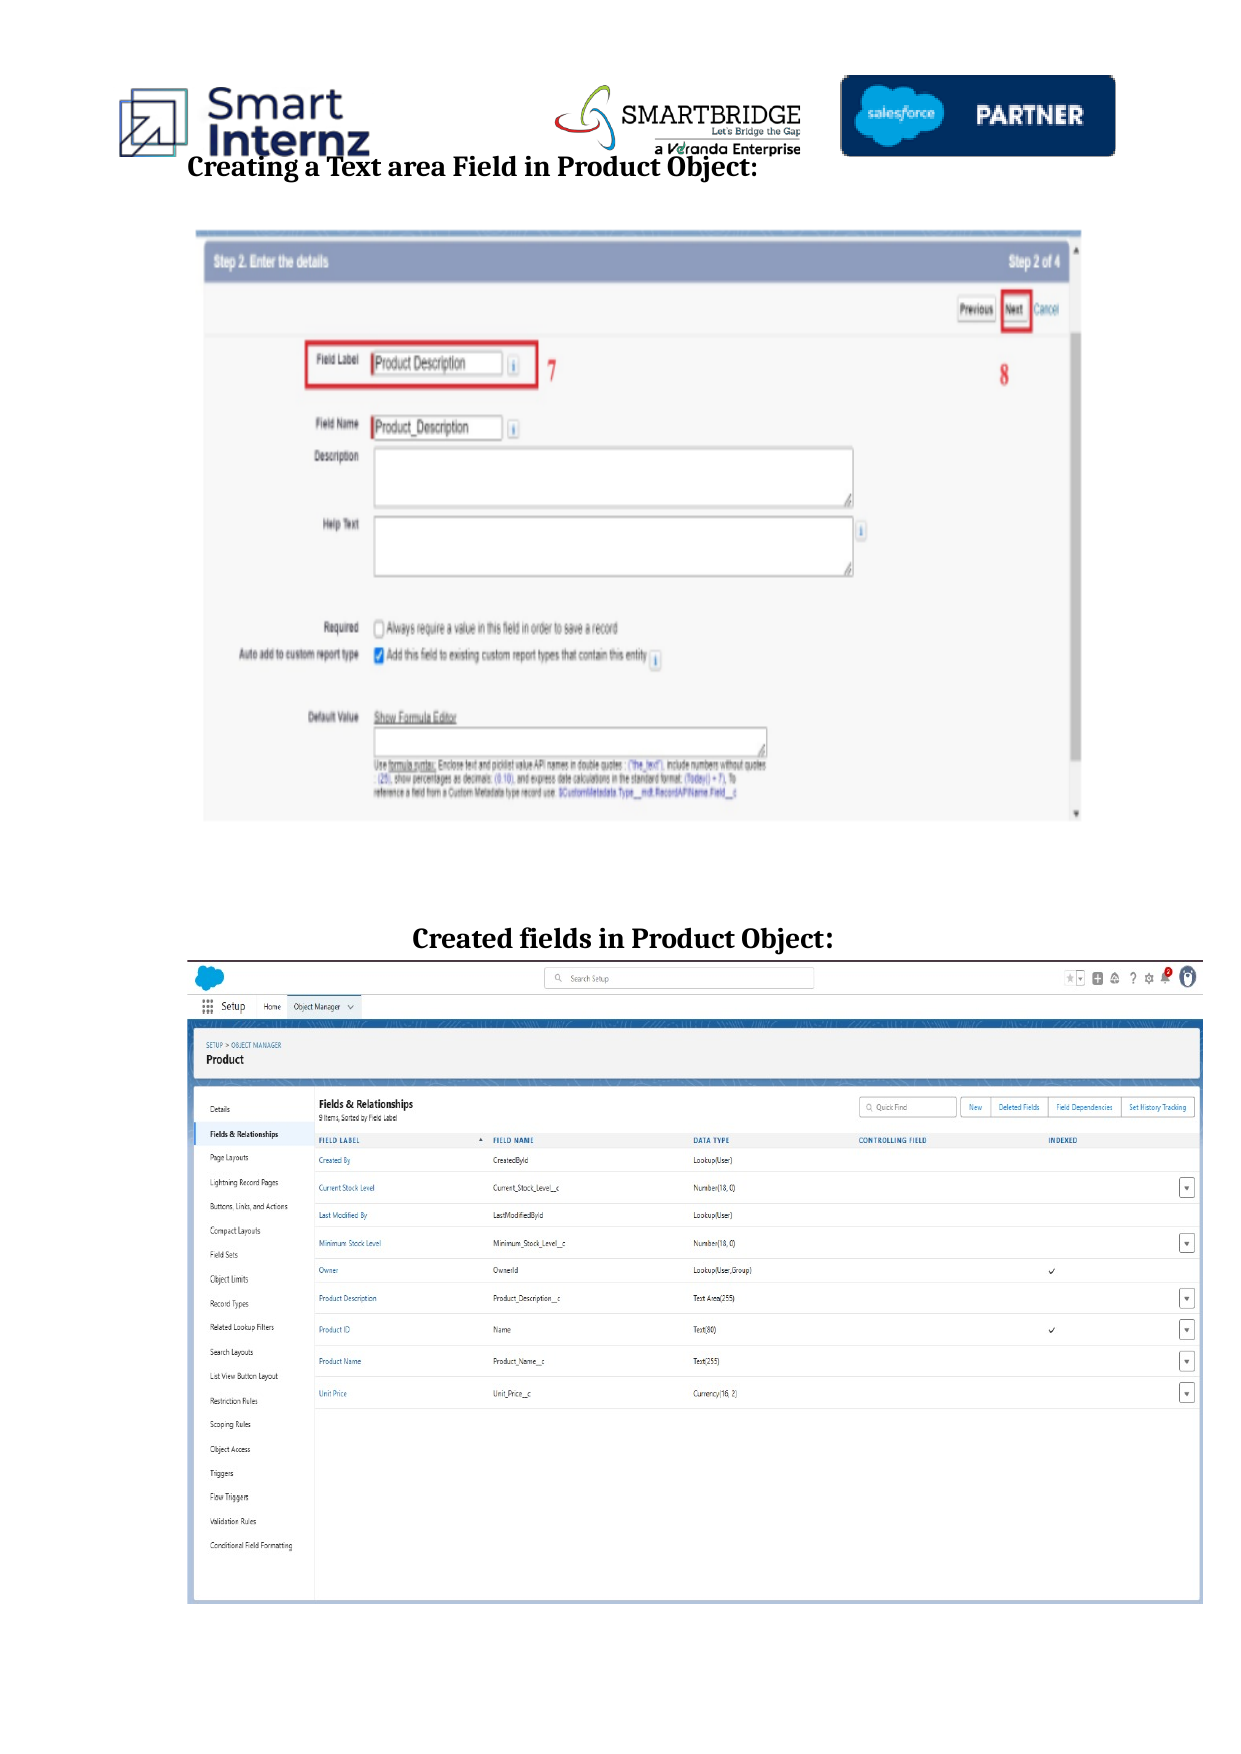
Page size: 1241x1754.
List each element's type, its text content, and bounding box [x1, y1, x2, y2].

picture [553, 84, 800, 150]
list Creating a Text area Field in Product Object: [187, 150, 1128, 183]
picture [112, 87, 377, 157]
list Created fields in Product Object: [187, 919, 1128, 957]
picture [839, 75, 1116, 150]
picture [187, 222, 1089, 881]
picture [187, 960, 1203, 1604]
